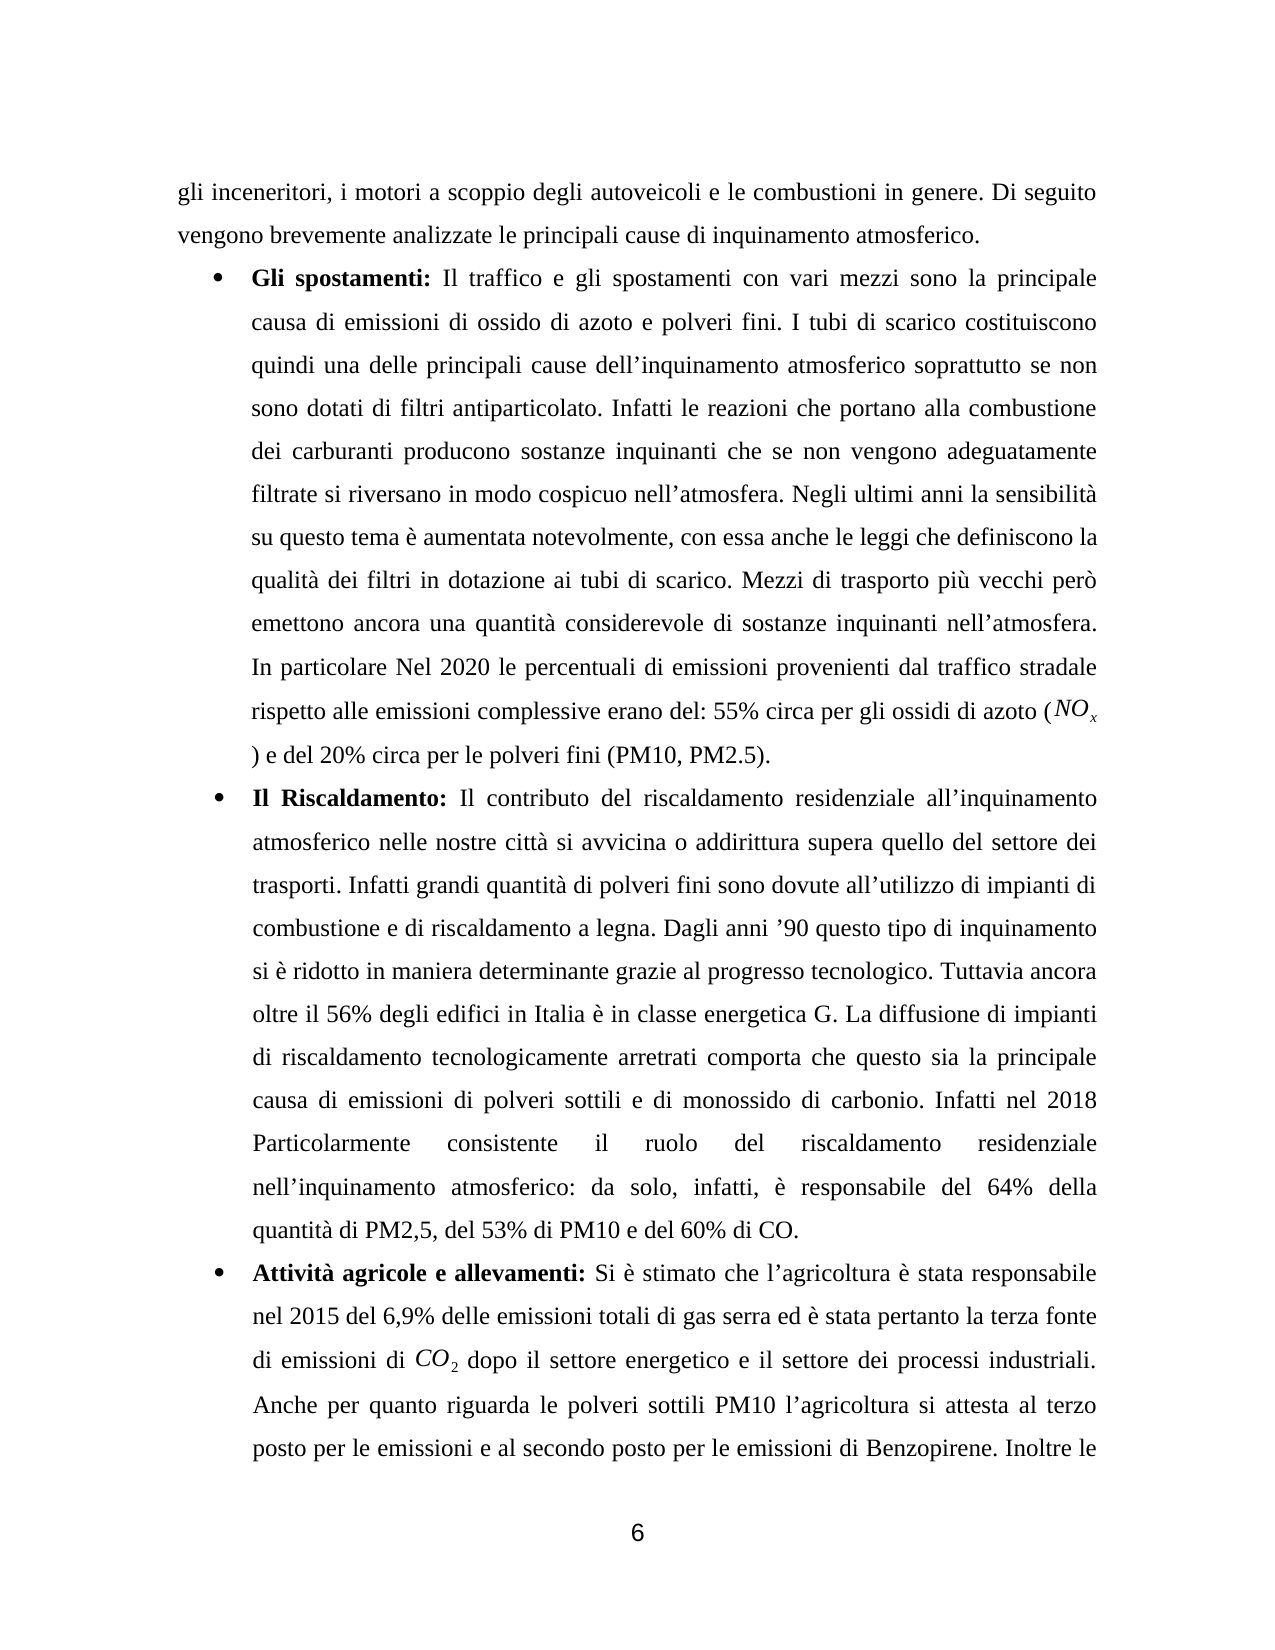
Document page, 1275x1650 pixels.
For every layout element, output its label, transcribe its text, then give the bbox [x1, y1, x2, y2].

list Gli spostamenti: Il traffico e gli spostamenti con vari mezzi sono la principale causa di emissioni di ossido di azoto e polveri fini. I tubi di scarico costituiscono quindi una delle principali cause dell’inquinamento atmosferico soprattutto se non sono dotati di filtri antiparticolato. Infatti le reazioni che portano alla combustione dei carburanti producono sostanze inquinanti che se non vengono adeguatamente filtrate si riversano in modo cospicuo nell’atmosfera. Negli ultimi anni la sensibilità su questo tema è aumentata notevolmente, con essa anche le leggi che definiscono la qualità dei filtri in dotazione ai tubi di scarico. Mezzi di trasporto più vecchi però emettono ancora una quantità considerevole di sostanze inquinanti nell’atmosfera. In particolare Nel 2020 le percentuali di emissioni provenienti dal traffico stradale rispetto alle emissioni complessive erano del: 55% circa per gli ossidi di azoto () e del 20% circa per le polveri fini (PM10, PM2.5). [213, 263, 1098, 769]
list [215, 1258, 1098, 1462]
list Il Riscaldamento: Il contributo del riscaldamento residenziale all’inquinamento atmosferico nelle nostre città si avvicina o addirittura supera quello del settore dei trasporti. Infatti grandi quantità di polveri fini sono dovute all’utilizzo di impianti di combustione e di riscaldamento a legna. Dagli anni ’90 questo tipo di inquinamento si è ridotto in maniera determinante grazie al progresso tecnologico. Tuttavia ancora oltre il 56% degli edifici in Italia è in classe energetica G. La diffusione di impianti di riscaldamento tecnologicamente arretrati comporta che questo sia la principale causa di emissioni di polveri sottili e di monossido di carbonio. Infatti nel 2018 Particolarmente consistente il ruolo del riscaldamento residenziale nell’inquinamento atmosferico: da solo, infatti, è responsabile del 64% della quantità di PM2,5, del 53% di PM10 e del 60% di CO. [215, 783, 1098, 1243]
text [177, 177, 1098, 249]
